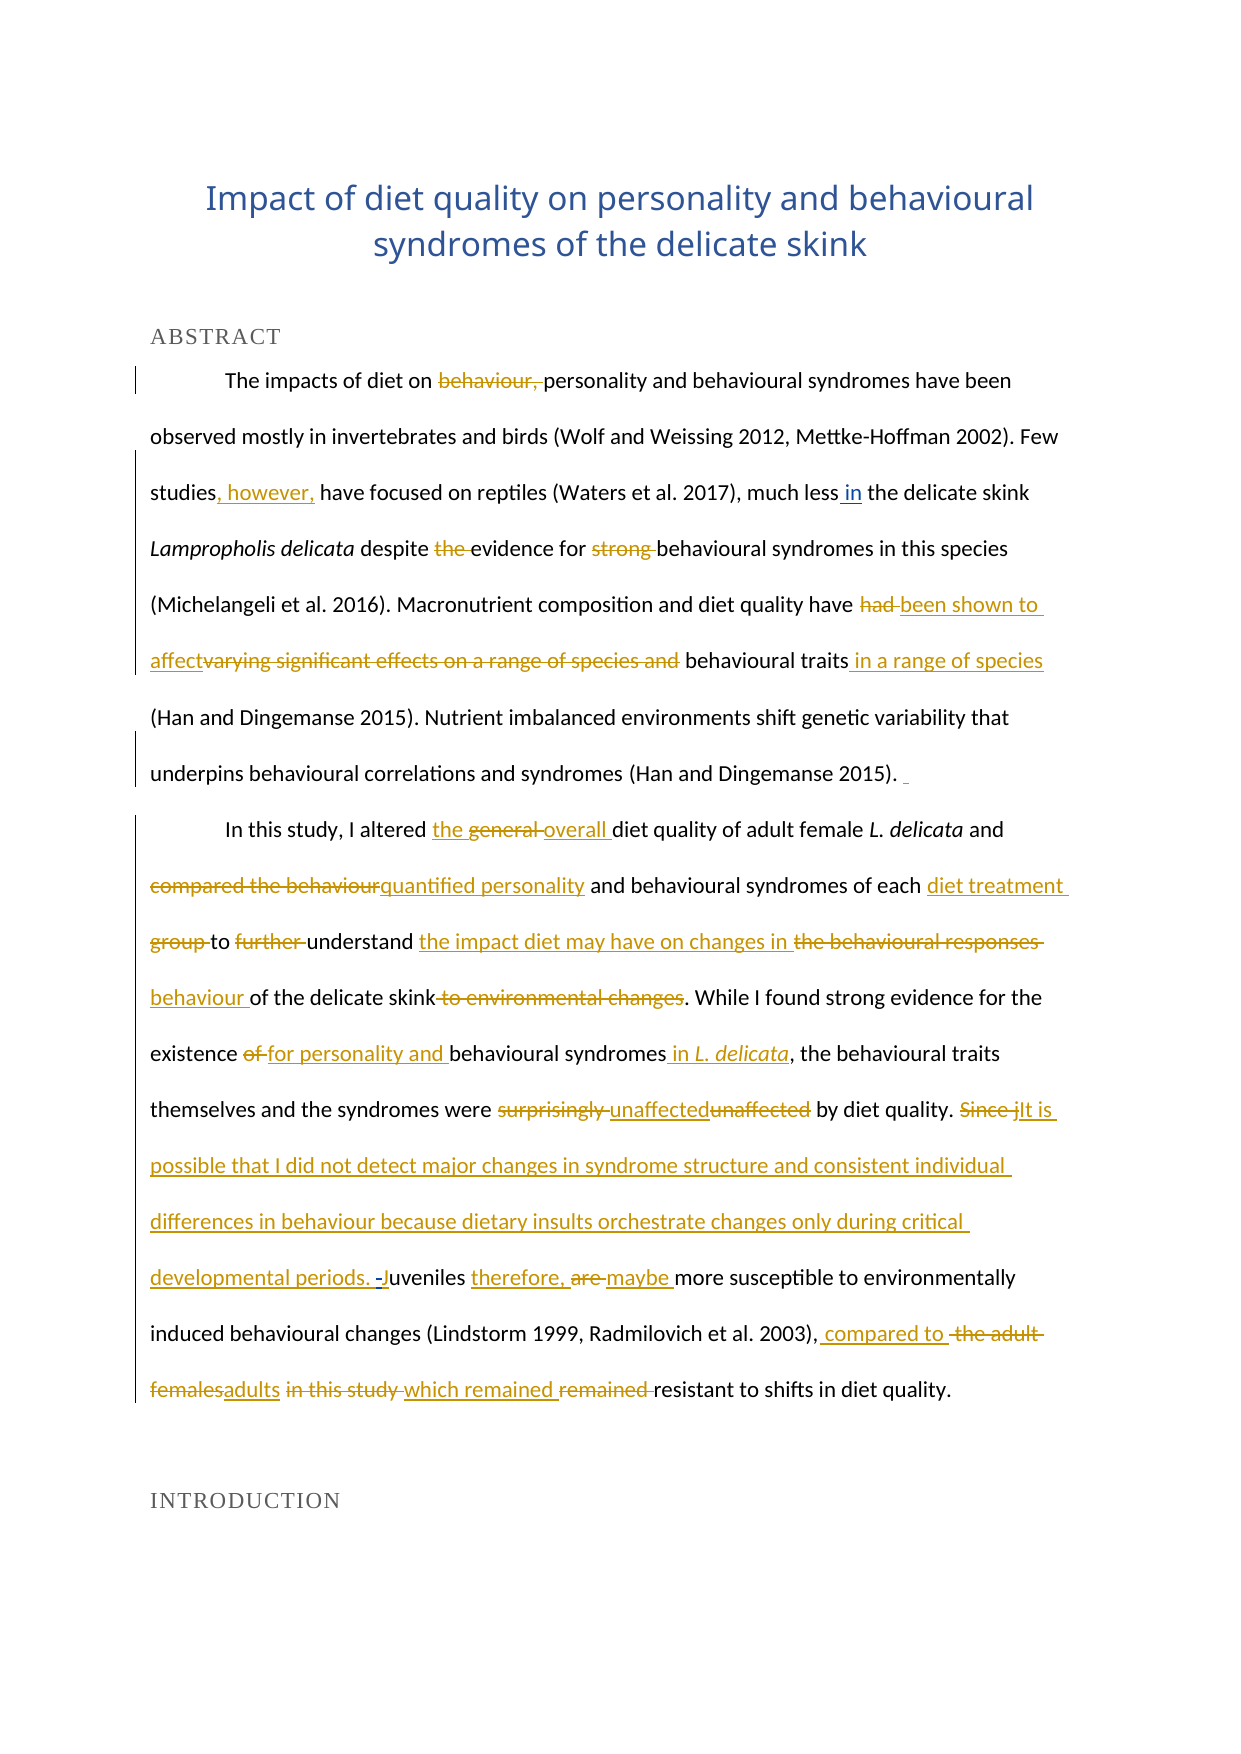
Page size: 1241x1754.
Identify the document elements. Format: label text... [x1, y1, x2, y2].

subtitle ABSTRACT [150, 323, 1090, 350]
subtitle INTRODUCTION [150, 1487, 1090, 1513]
subtitle Impact of diet quality on personality and behavioural syndromes of the delicate skink [150, 175, 1090, 266]
text The impacts of diet on personality and behavioural syndromes have been observed mostly in invertebrates and birds (Wolf and Weissing 2012, Mettke-Hoffman 2002). Few studies have focused on reptiles (Waters et al. 2017), much less the delicate skink Lampropholis delicata despite evidence for behavioural syndromes in this species (Michelangeli et al. 2016). Macronutrient composition and diet quality have behavioural traits (Han and Dingemanse 2015). Nutrient imbalanced environments shift genetic variability that underpins behavioural correlations and syndromes (Han and Dingemanse 2015). [150, 366, 1090, 787]
text In this study, I altered diet quality of adult female L. delicata and and behavioural syndromes of each to understand of the delicate skink. While I found strong evidence for the existence behavioural syndromes, the behavioural traits themselves and the syndromes were by diet quality. uveniles more susceptible to environmentally induced behavioural changes (Lindstorm 1999, Radmilovich et al. 2003), resistant to shifts in diet quality. [150, 815, 1090, 1403]
